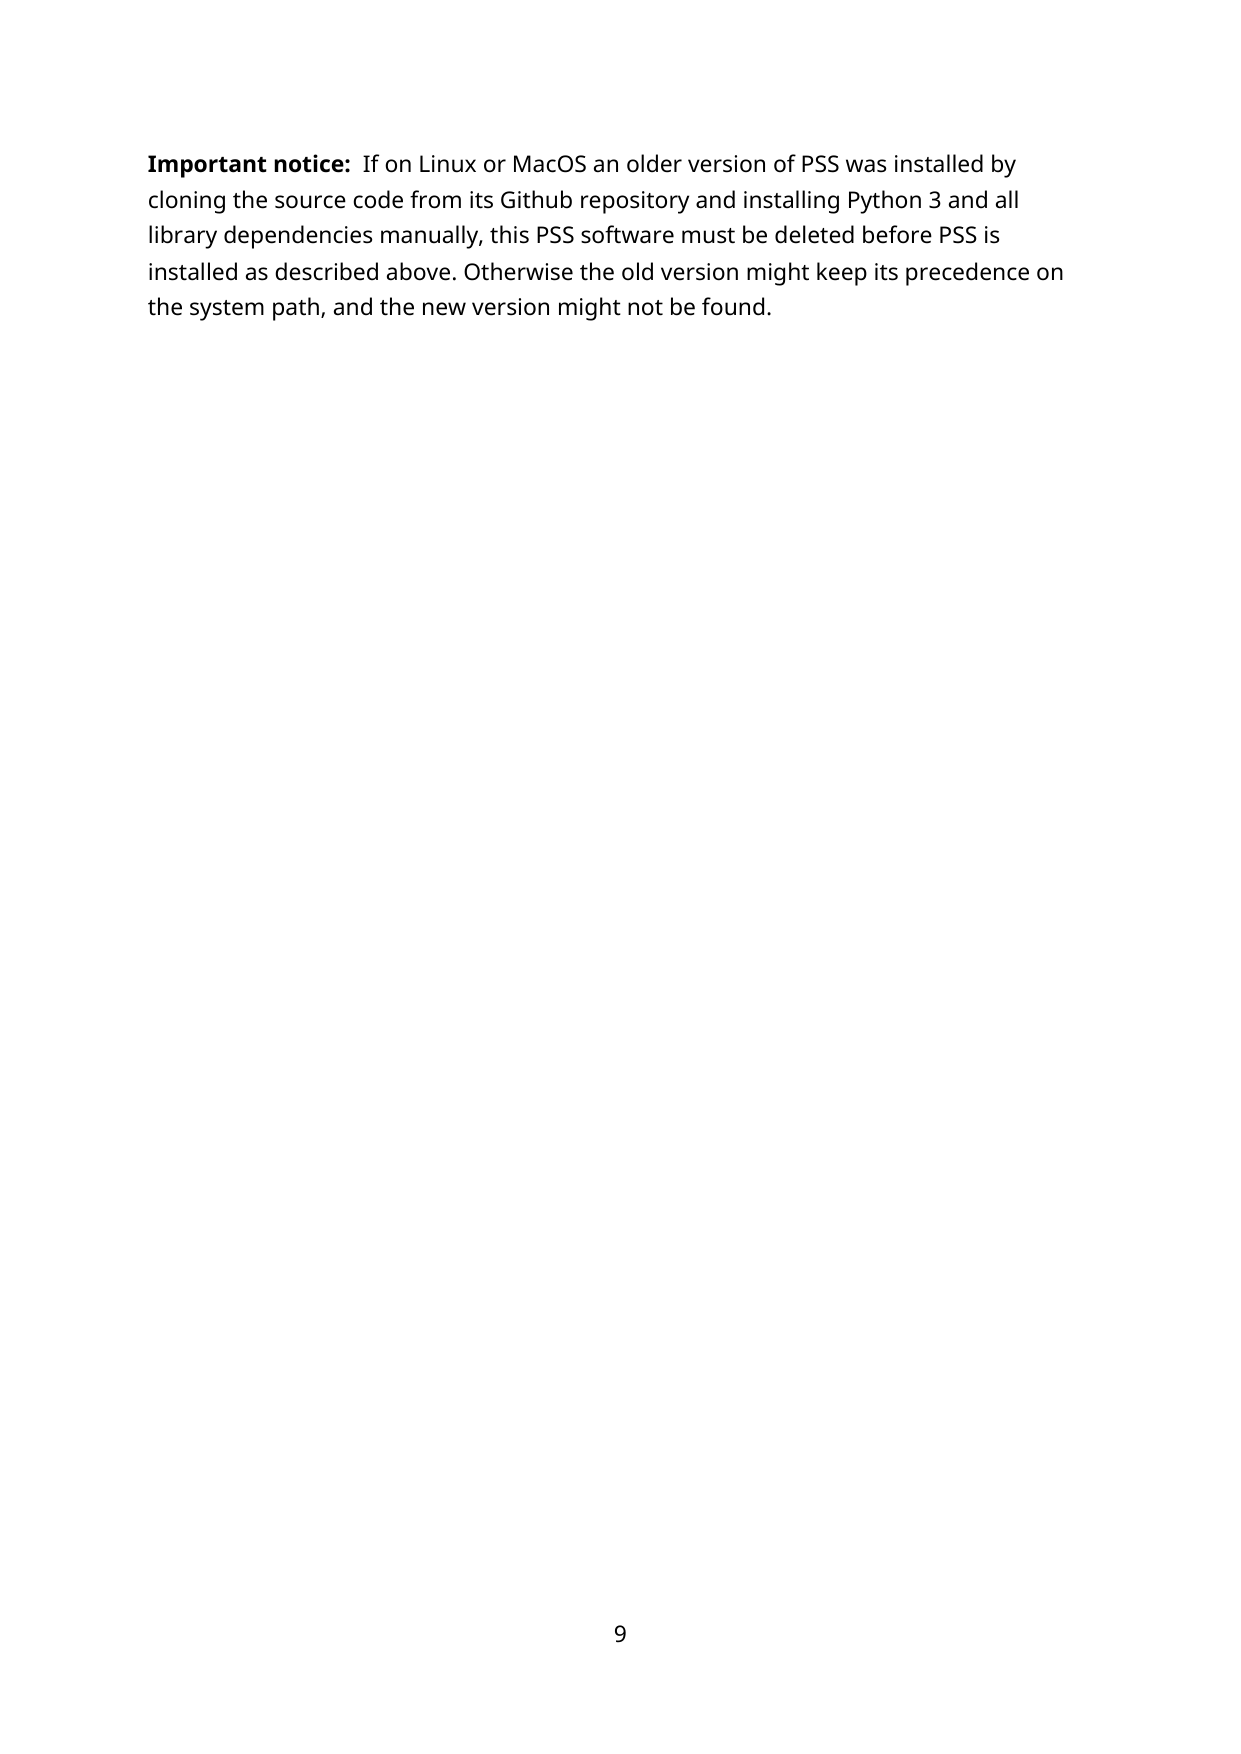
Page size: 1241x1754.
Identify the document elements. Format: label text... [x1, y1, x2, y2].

text Important notice: If on Linux or MacOS an older version of PSS was installed by cloning the source code from its Github repository and installing Python 3 and all library dependencies manually, this PSS software must be deleted before PSS is installed as described above. Otherwise the old version might keep its precedence on the system path, and the new version might not be found. [148, 148, 1093, 323]
